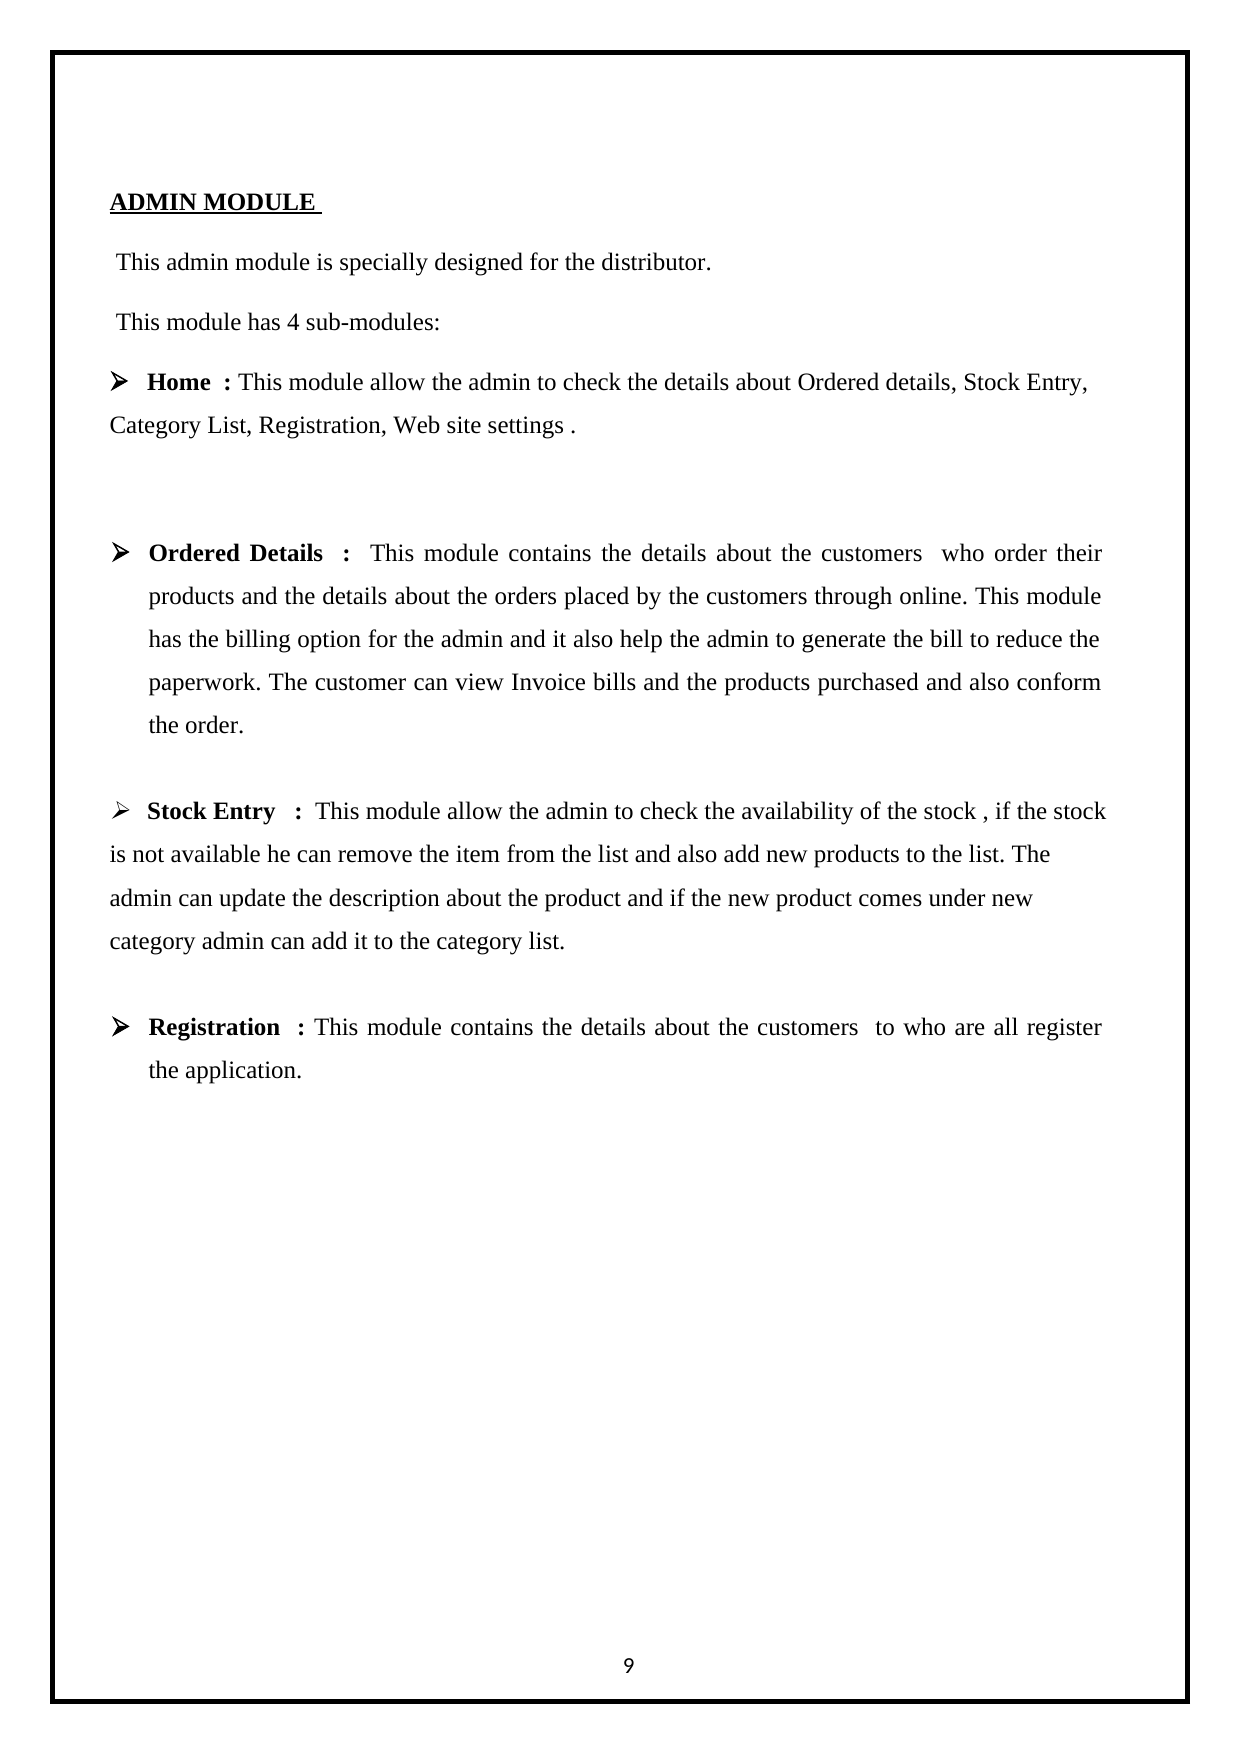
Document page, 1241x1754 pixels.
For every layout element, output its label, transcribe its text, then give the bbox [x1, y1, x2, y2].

list Stock Entry : This module allow the admin to check the availability of the stock , if the stock is not available he can remove the item from the list and also add new products to the list. The admin can update the description about the product and if the new product comes under new category admin can add it to the category list. [109, 796, 1121, 954]
list Ordered Details : This module contains the details about the customers who order their products and the details about the orders placed by the customers through online. This module has the billing option for the admin and it also help the admin to generate the bill to reduce the paperwork. The customer can view Invoice bills and the products purchased and also conform the order. [111, 538, 1103, 739]
list Registration : This module contains the details about the customers to who are all register the application. [111, 1012, 1103, 1084]
list Home : This module allow the admin to check the details about Ordered details, Stock Entry, Category List, Registration, Web site settings . [109, 367, 1121, 438]
text ADMIN MODULE [109, 187, 1121, 216]
text This admin module is specially designed for the distributor. [109, 247, 1121, 276]
text This module has 4 sub-modules: [109, 307, 1121, 336]
